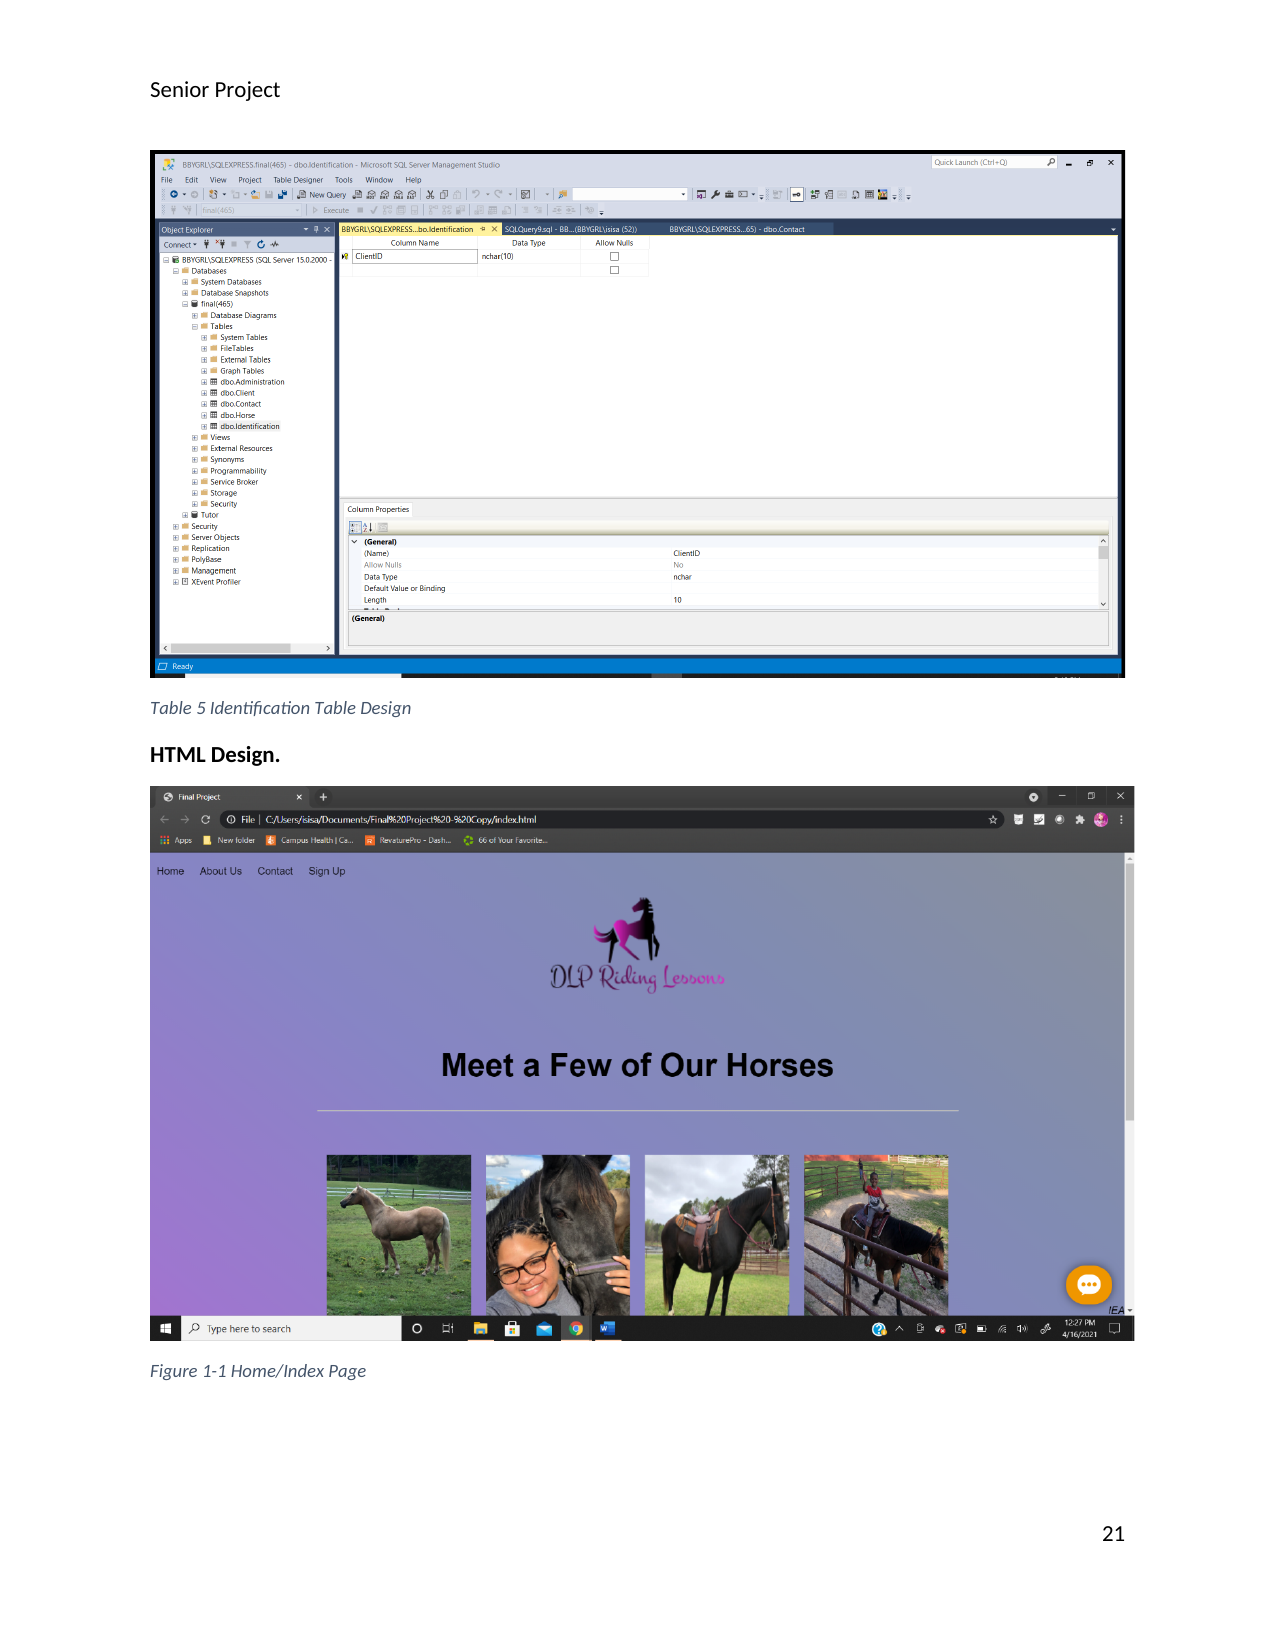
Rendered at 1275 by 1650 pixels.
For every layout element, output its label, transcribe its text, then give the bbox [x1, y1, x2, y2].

text Figure 1-1 Home/Index Page [150, 1359, 1125, 1382]
picture [150, 786, 1135, 1341]
text HTML Design. [150, 740, 1125, 768]
text Table 5 Identification Table Design [150, 696, 1125, 719]
